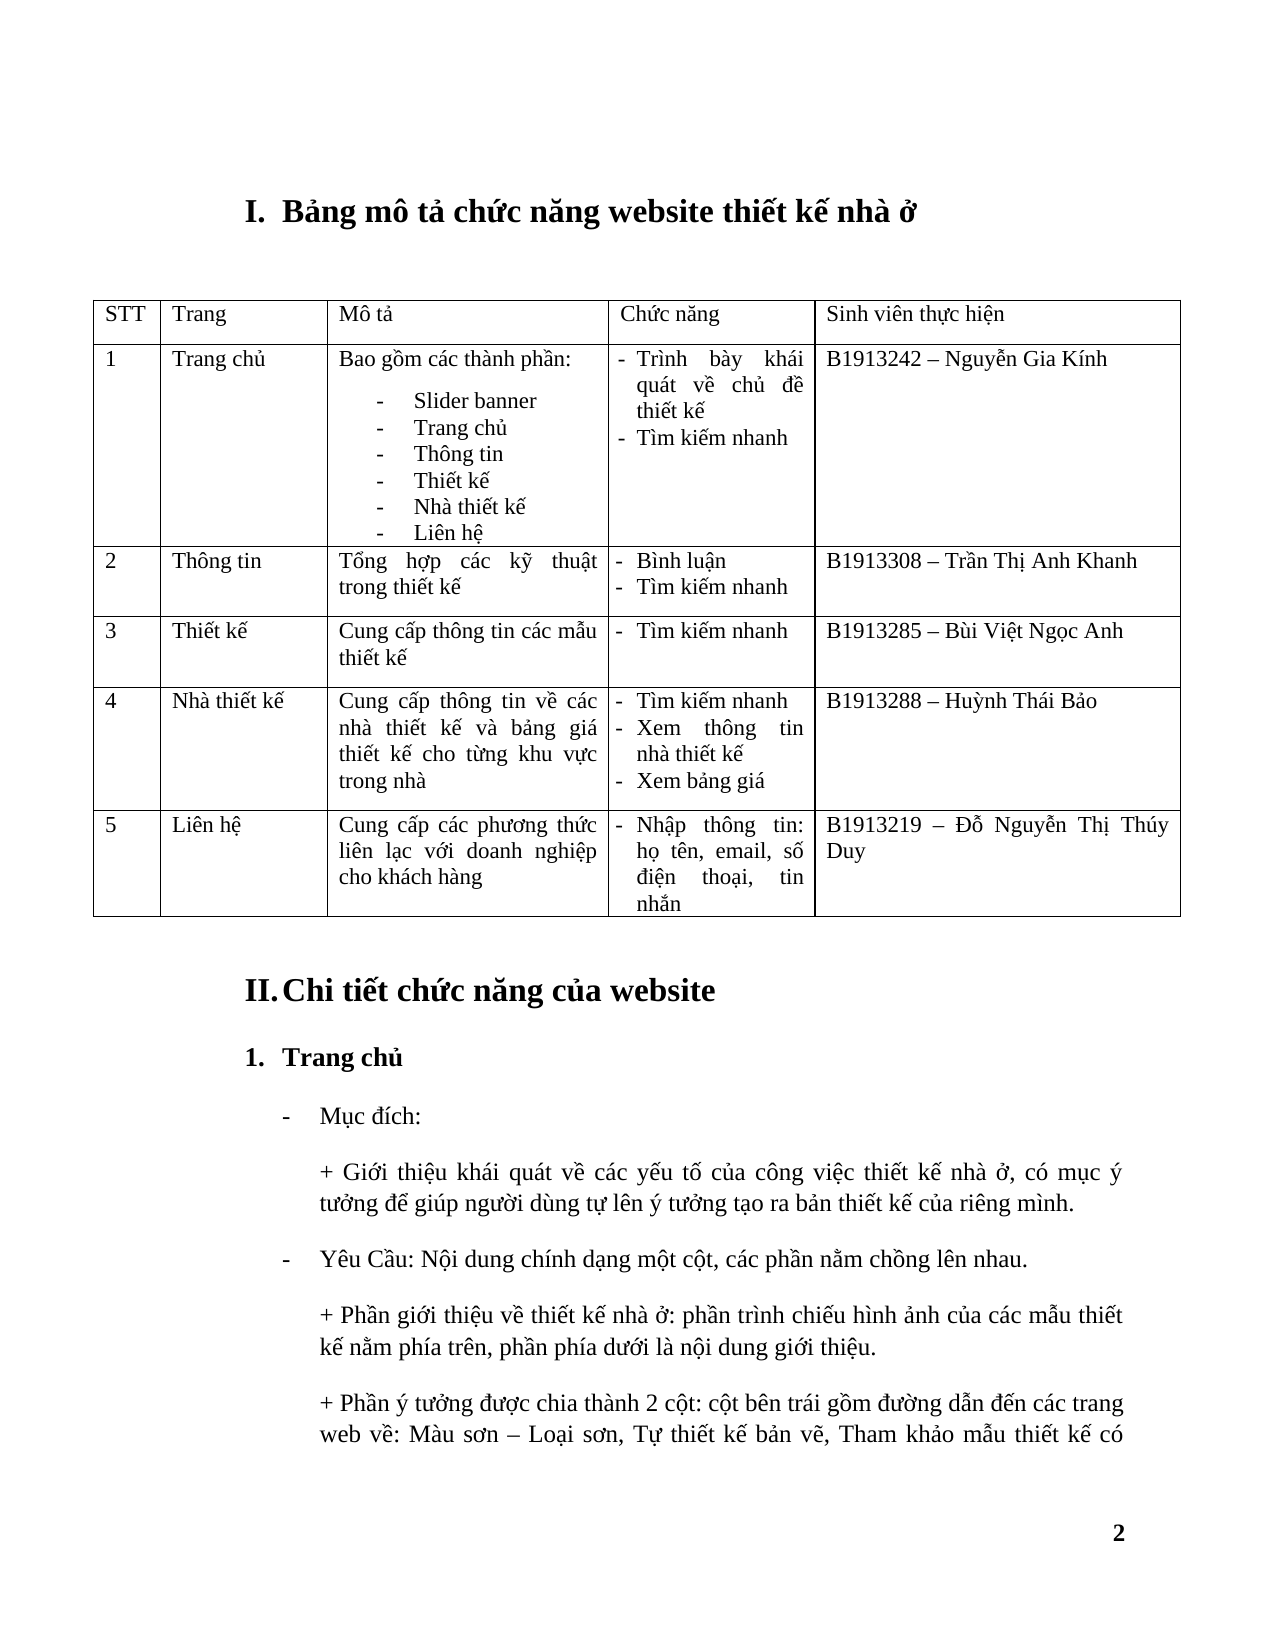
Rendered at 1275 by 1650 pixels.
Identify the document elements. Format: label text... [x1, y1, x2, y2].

list + Giới thiệu khái quát về các yếu tố của công việc thiết kế nhà ở, có mục ý tưởng để giúp người dùng tự lên ý tưởng tạo ra bản thiết kế của riêng mình. [319, 1157, 1125, 1217]
table_header Chức năng [609, 301, 814, 343]
table_header STT [94, 301, 160, 343]
table_header Mô tả [328, 301, 608, 343]
table_cell Bao gồm các thành phần: Slider banner Trang chủ Thông tin Thiết kế Nhà thiết kế Liên hệ [328, 345, 608, 546]
list Chi tiết chức năng của website [244, 971, 1125, 1009]
table_cell 5 [94, 811, 160, 916]
table_cell 3 [94, 617, 160, 687]
table_cell Cung cấp các phương thức liên lạc với doanh nghiệp cho khách hàng [328, 811, 608, 916]
list + Phần giới thiệu về thiết kế nhà ở: phần trình chiếu hình ảnh của các mẫu thiết kế nằm phía trên, phần phía dưới là nội dung giới thiệu. [319, 1301, 1125, 1360]
table_cell Liên hệ [161, 811, 327, 916]
table_cell B1913285 – Bùi Việt Ngọc Anh [816, 617, 1180, 687]
table_header Sinh viên thực hiện [816, 301, 1180, 343]
table_cell B1913242 – Nguyễn Gia Kính [816, 345, 1180, 546]
table_cell Trình bày khái quát về chủ đề thiết kế Tìm kiếm nhanh [609, 345, 814, 546]
table_cell Bình luận Tìm kiếm nhanh [609, 547, 814, 616]
table_cell Tổng hợp các kỹ thuật trong thiết kế [328, 547, 608, 616]
list Yêu Cầu: Nội dung chính dạng một cột, các phần nằm chồng lên nhau. [282, 1244, 1125, 1273]
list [319, 1388, 1125, 1447]
table_cell Tìm kiếm nhanh [609, 617, 814, 687]
table_cell 2 [94, 547, 160, 616]
table_cell B1913308 – Trần Thị Anh Khanh [816, 547, 1180, 616]
table_cell Cung cấp thông tin các mẫu thiết kế [328, 617, 608, 687]
table_cell Nhập thông tin: họ tên, email, số điện thoại, tin nhắn [609, 811, 814, 916]
list Bảng mô tả chức năng website thiết kế nhà ở [244, 192, 1125, 230]
table_cell Tìm kiếm nhanh Xem thông tin nhà thiết kế Xem bảng giá [609, 688, 814, 810]
list Mục đích: [282, 1101, 1125, 1130]
table_cell 4 [94, 688, 160, 810]
table_cell B1913219 – Đỗ Nguyễn Thị Thúy Duy [816, 811, 1180, 916]
table_cell 1 [94, 345, 160, 546]
table_cell B1913288 – Huỳnh Thái Bảo [816, 688, 1180, 810]
table_header Trang [161, 301, 327, 343]
table_cell Thiết kế [161, 617, 327, 687]
table_cell Cung cấp thông tin về các nhà thiết kế và bảng giá thiết kế cho từng khu vực trong nhà [328, 688, 608, 810]
table_cell Nhà thiết kế [161, 688, 327, 810]
table_cell Thông tin [161, 547, 327, 616]
table_cell Trang chủ [161, 345, 327, 546]
text Trang chủ [244, 1041, 1125, 1072]
